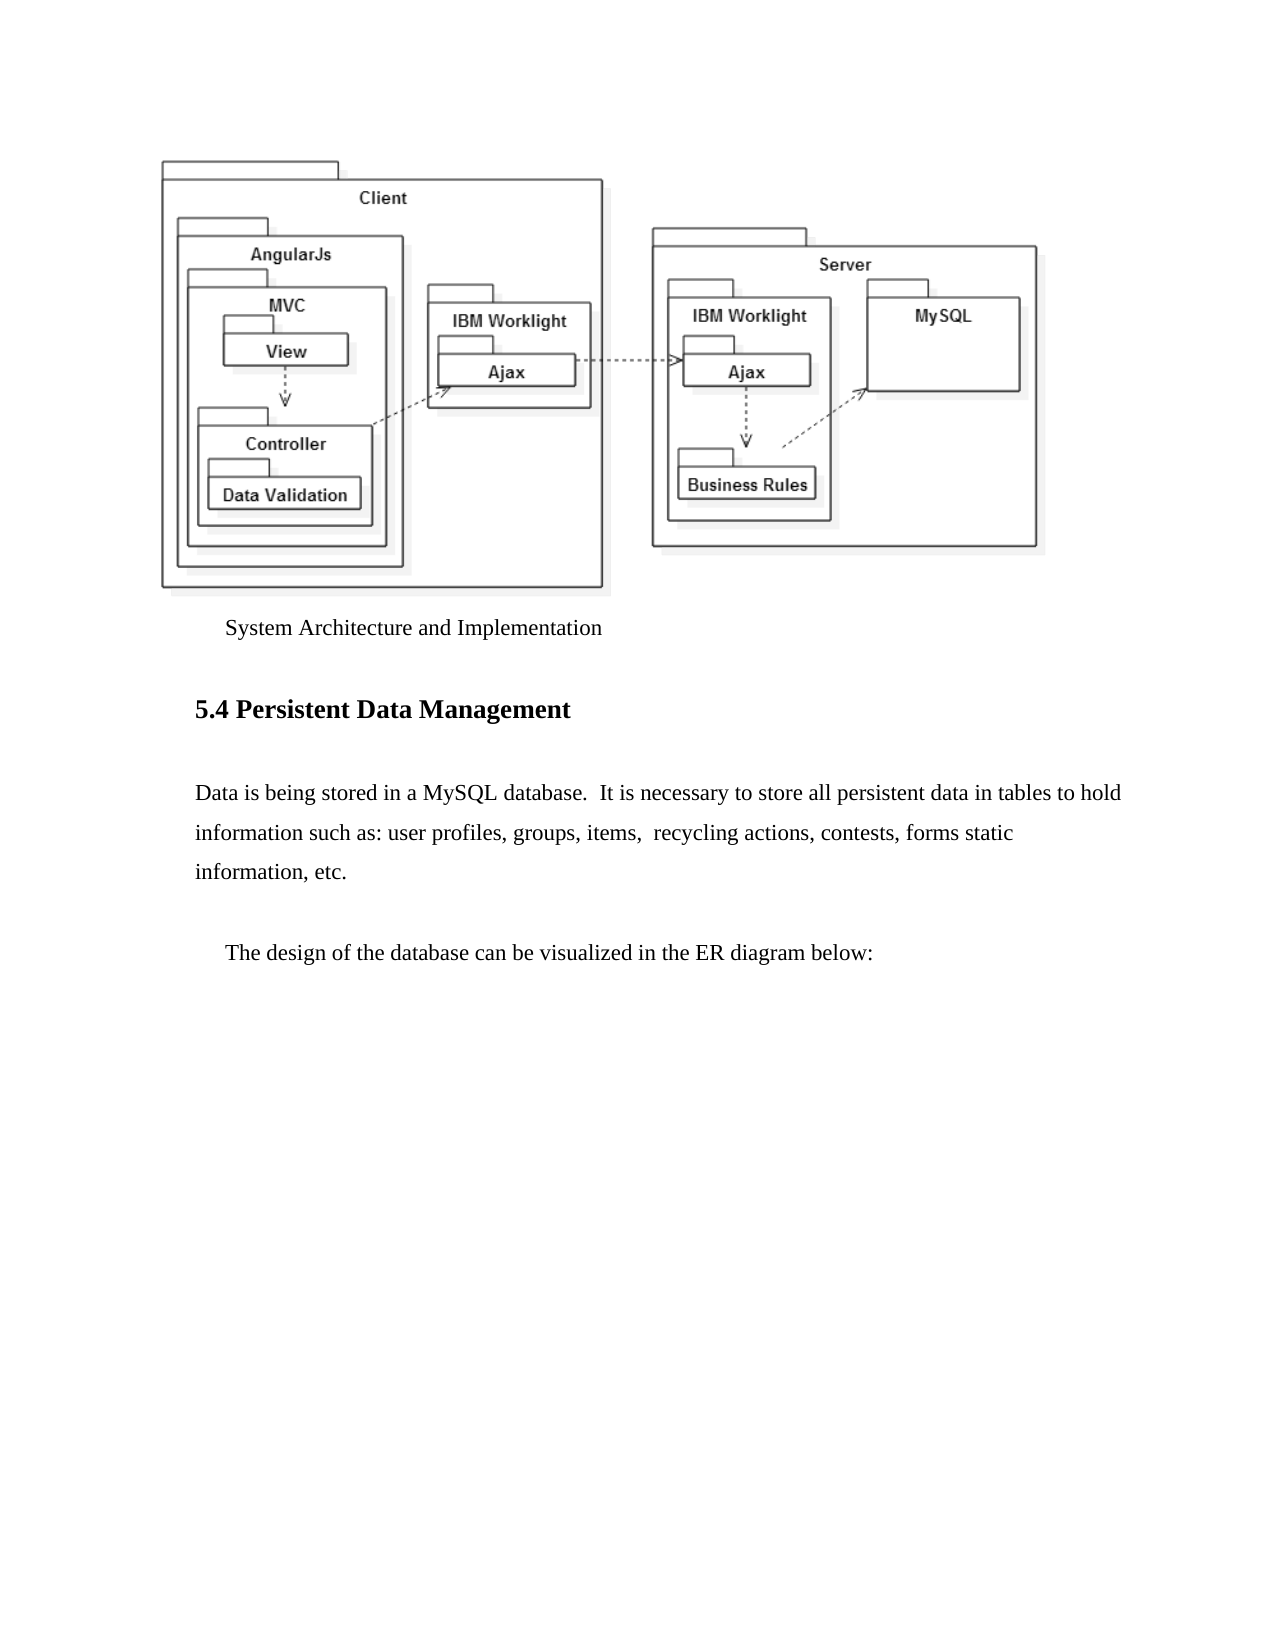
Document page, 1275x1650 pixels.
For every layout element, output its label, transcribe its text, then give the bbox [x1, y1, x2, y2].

picture [150, 150, 1049, 600]
text The design of the database can be visualized in the ER diagram below: [150, 939, 1125, 965]
subtitle 5.4 Persistent Data Management [195, 693, 1125, 724]
text Data is being stored in a MySQL database. It is necessary to store all persistent data in tables to hold information such as: user profiles, groups, items, recycling actions, contests, forms static information, etc. [195, 779, 1125, 884]
text System Architecture and Implementation [225, 614, 1125, 640]
